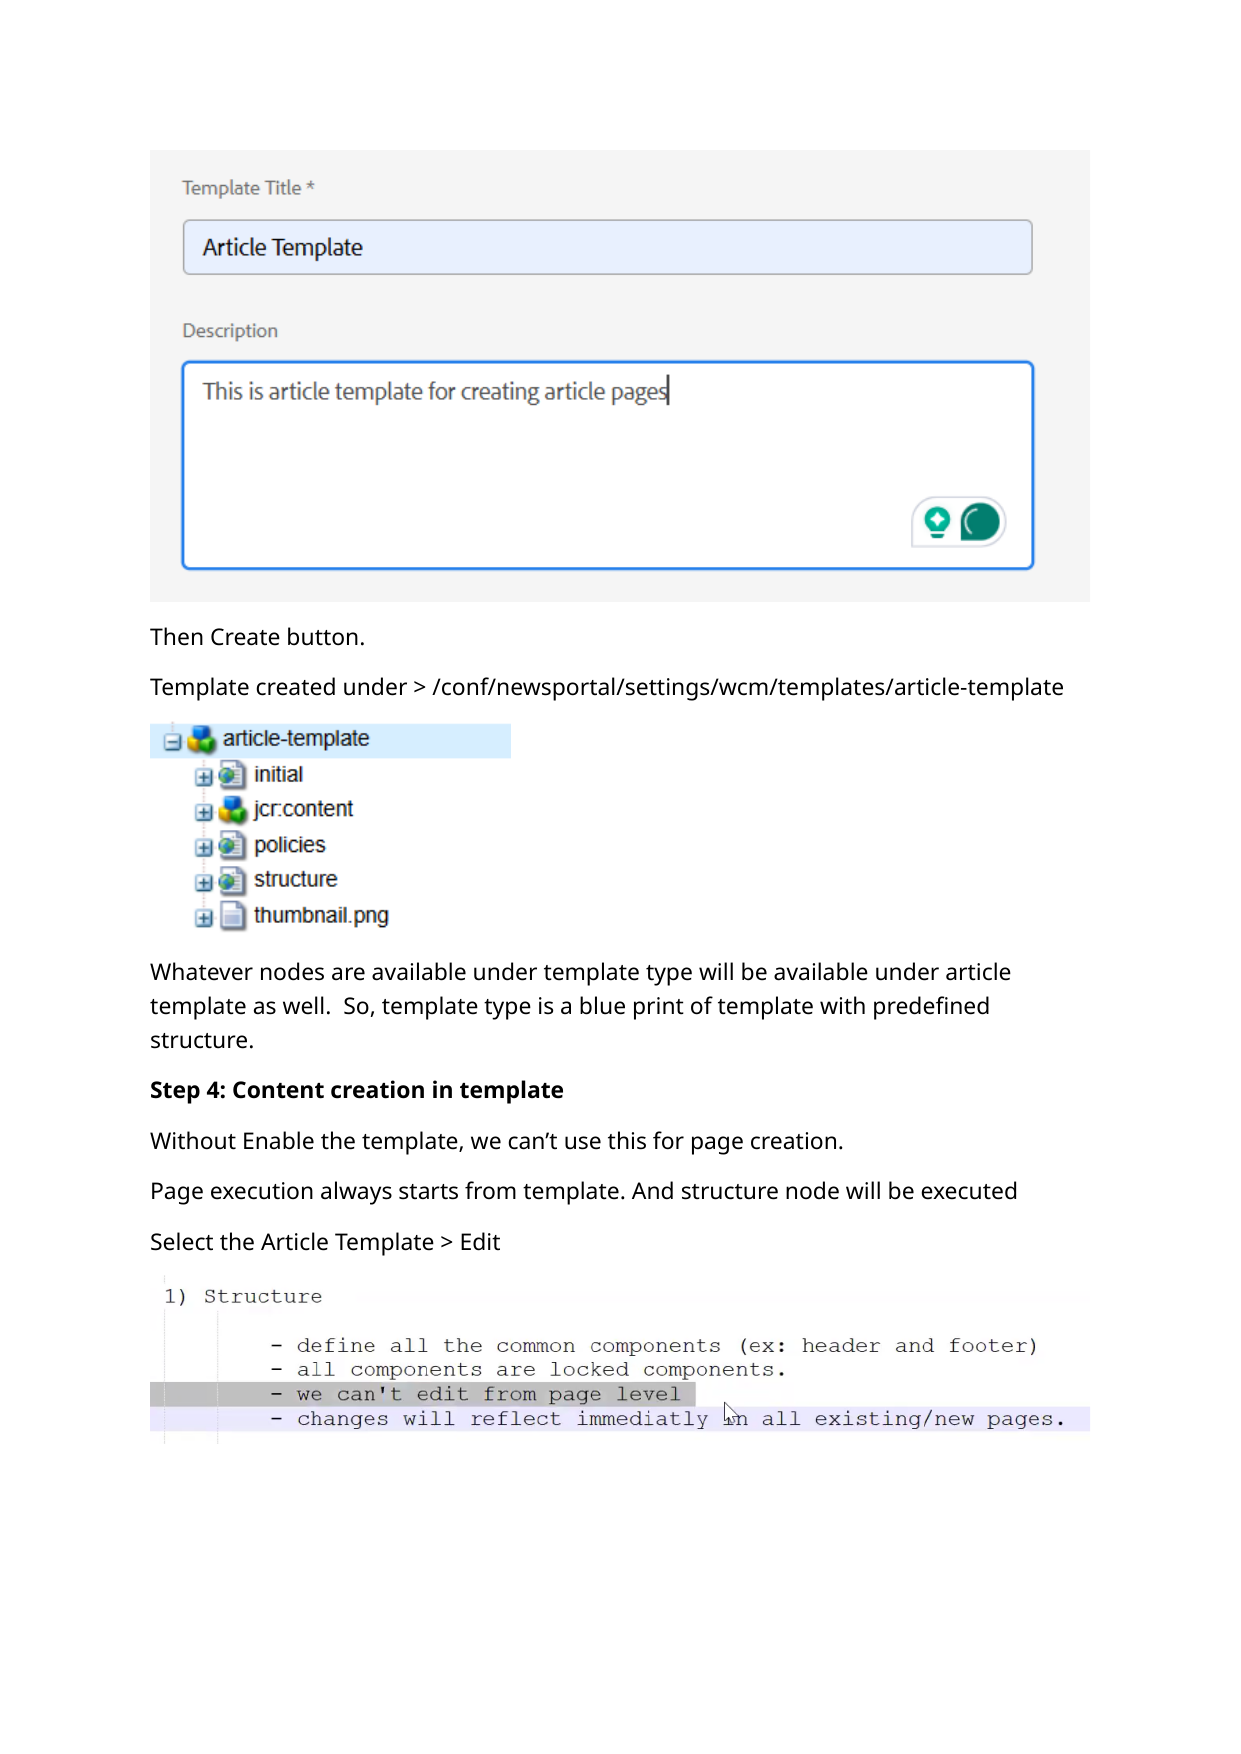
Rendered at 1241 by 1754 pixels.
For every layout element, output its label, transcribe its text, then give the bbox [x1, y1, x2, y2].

text Then Create button. [150, 621, 1090, 652]
text Without Enable the template, we can’t use this for page creation. [150, 1124, 1090, 1156]
picture [150, 721, 511, 937]
text Page execution always starts from template. And structure node will be executed [150, 1175, 1090, 1206]
text Template created under > /conf/newsportal/settings/wcm/templates/article-template [150, 671, 1090, 702]
picture [150, 1275, 1091, 1444]
text Step 4: Content creation in template [150, 1074, 1090, 1105]
picture [150, 150, 1091, 602]
text Whatever nodes are available under template type will be available under article template as well. So, template type is a blue print of template with predefined structure. [150, 956, 1090, 1055]
text Select the Article Template > Edit [150, 1225, 1090, 1257]
